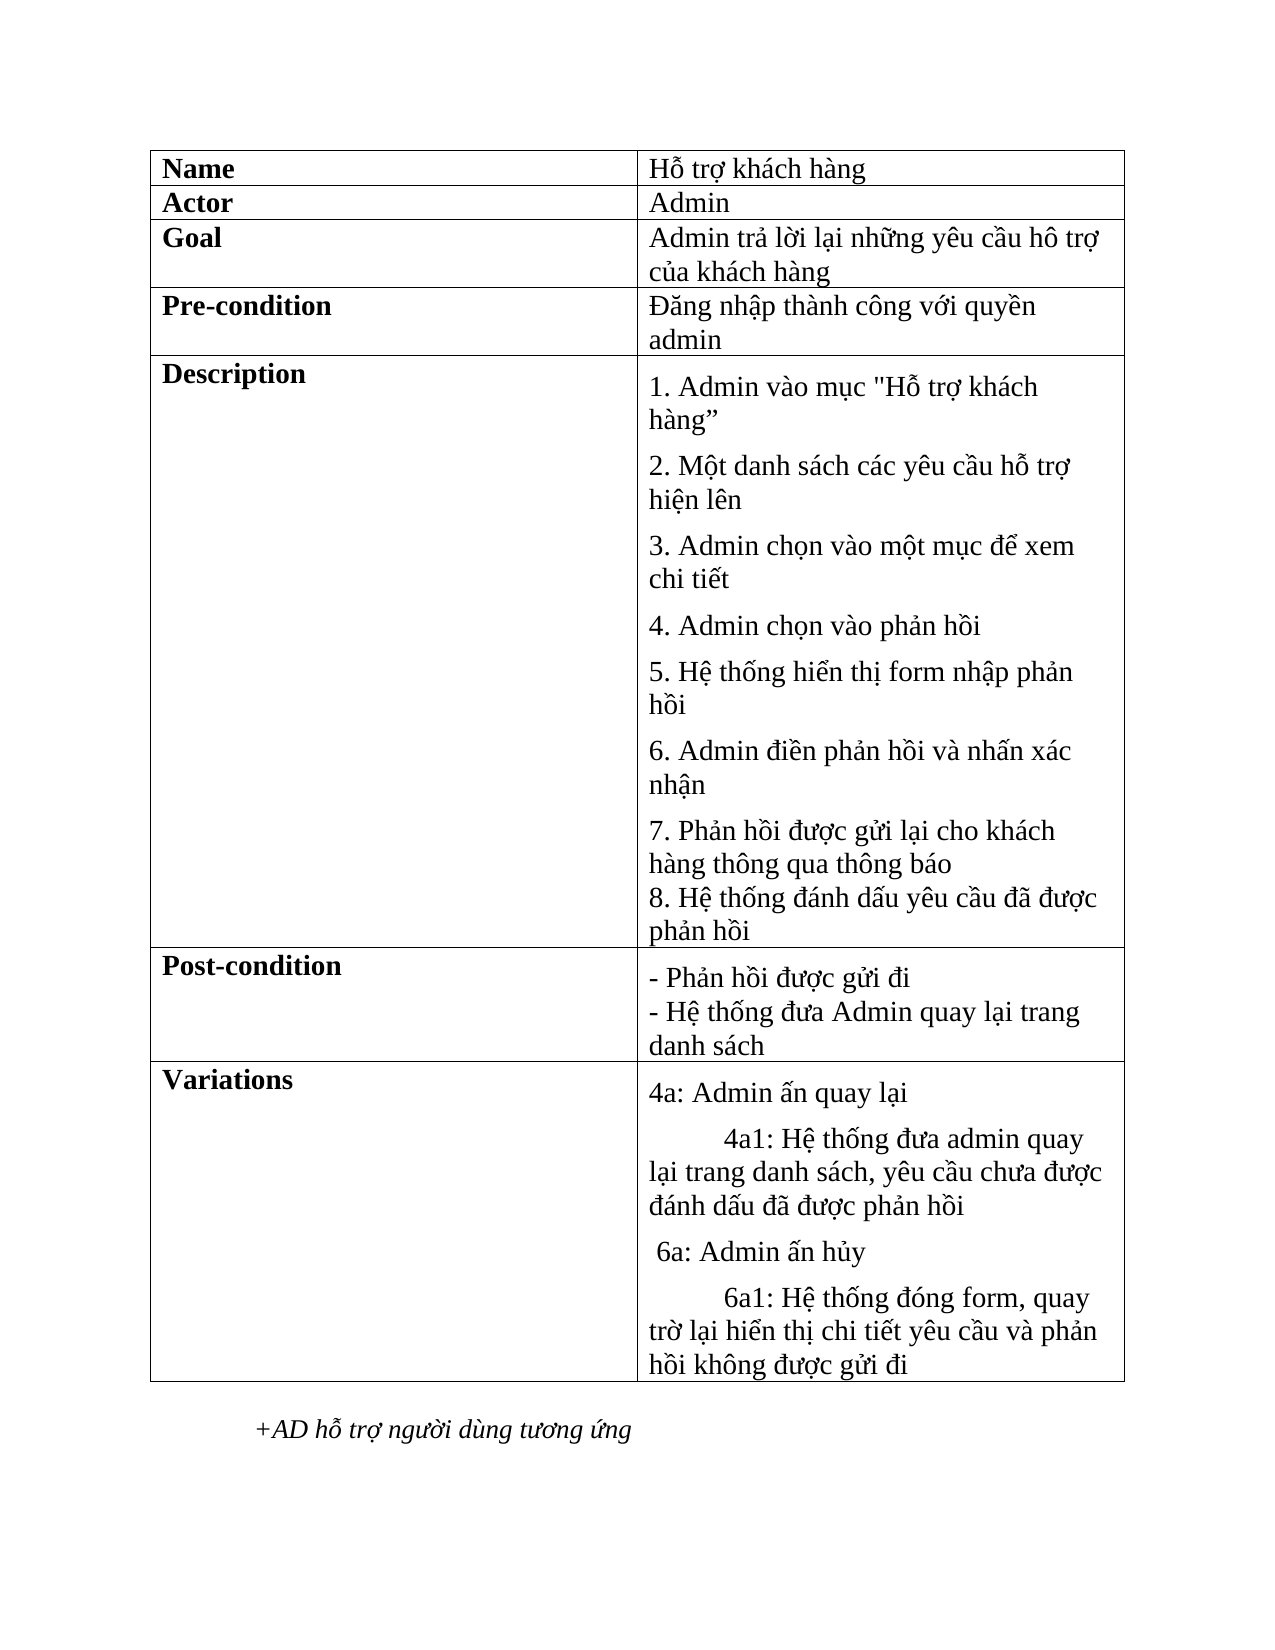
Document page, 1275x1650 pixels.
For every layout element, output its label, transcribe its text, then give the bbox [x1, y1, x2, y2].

table_cell - Phản hồi được gửi đi - Hệ thống đưa Admin quay lại trang danh sách [638, 948, 1124, 1061]
table_header Hỗ trợ khách hàng [638, 151, 1124, 184]
table_cell Pre-condition [151, 288, 637, 355]
table_cell Admin trả lời lại những yêu cầu hô trợ của khách hàng [638, 220, 1124, 287]
table_header Name [151, 151, 637, 184]
table_cell 1. Admin vào mục "Hỗ trợ khách hàng” 2. Một danh sách các yêu cầu hỗ trợ hiện lên 3. Admin chọn vào một mục để xem chi tiết 4. Admin chọn vào phản hồi 5. Hệ thống hiển thị form nhập phản hồi 6. Admin điền phản hồi và nhấn xác nhận 7. Phản hồi được gửi lại cho khách hàng thông qua thông báo 8. Hệ thống đánh dấu yêu cầu đã được phản hồi [638, 356, 1124, 947]
table_cell Post-condition [151, 948, 637, 1061]
text +AD hỗ trợ người dùng tương ứng [150, 1413, 1125, 1444]
table_cell Admin [638, 186, 1124, 219]
table_cell Goal [151, 220, 637, 287]
table_cell Đăng nhập thành công với quyền admin [638, 288, 1124, 355]
table_cell Variations [151, 1062, 637, 1381]
table_cell 4a: Admin ấn quay lại 4a1: Hệ thống đưa admin quay lại trang danh sách, yêu cầu chưa được đánh dấu đã được phản hồi 6a: Admin ấn hủy 6a1: Hệ thống đóng form, quay trờ lại hiển thị chi tiết yêu cầu và phản hồi không được gửi đi [638, 1062, 1124, 1381]
table_cell Actor [151, 186, 637, 219]
table_cell Description [151, 356, 637, 947]
